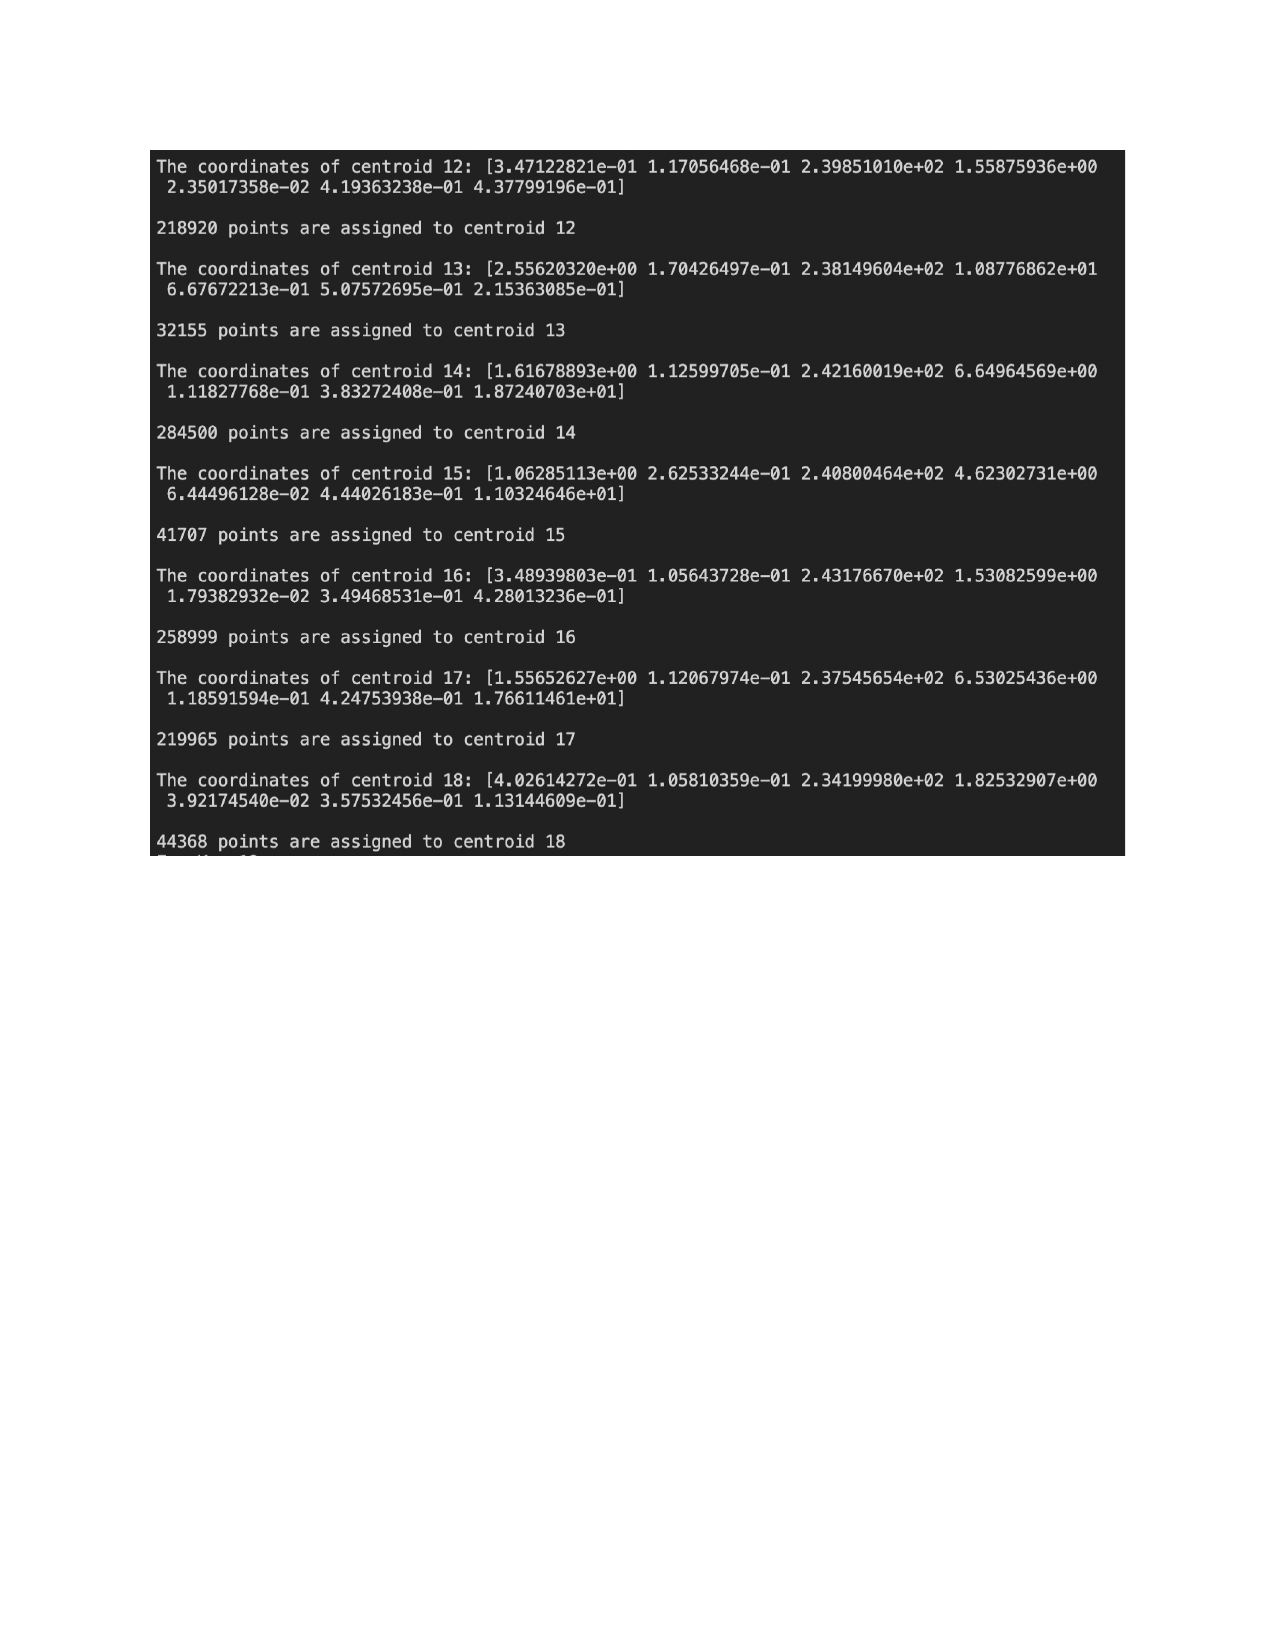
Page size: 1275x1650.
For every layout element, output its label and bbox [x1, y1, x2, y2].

picture [150, 150, 1125, 856]
